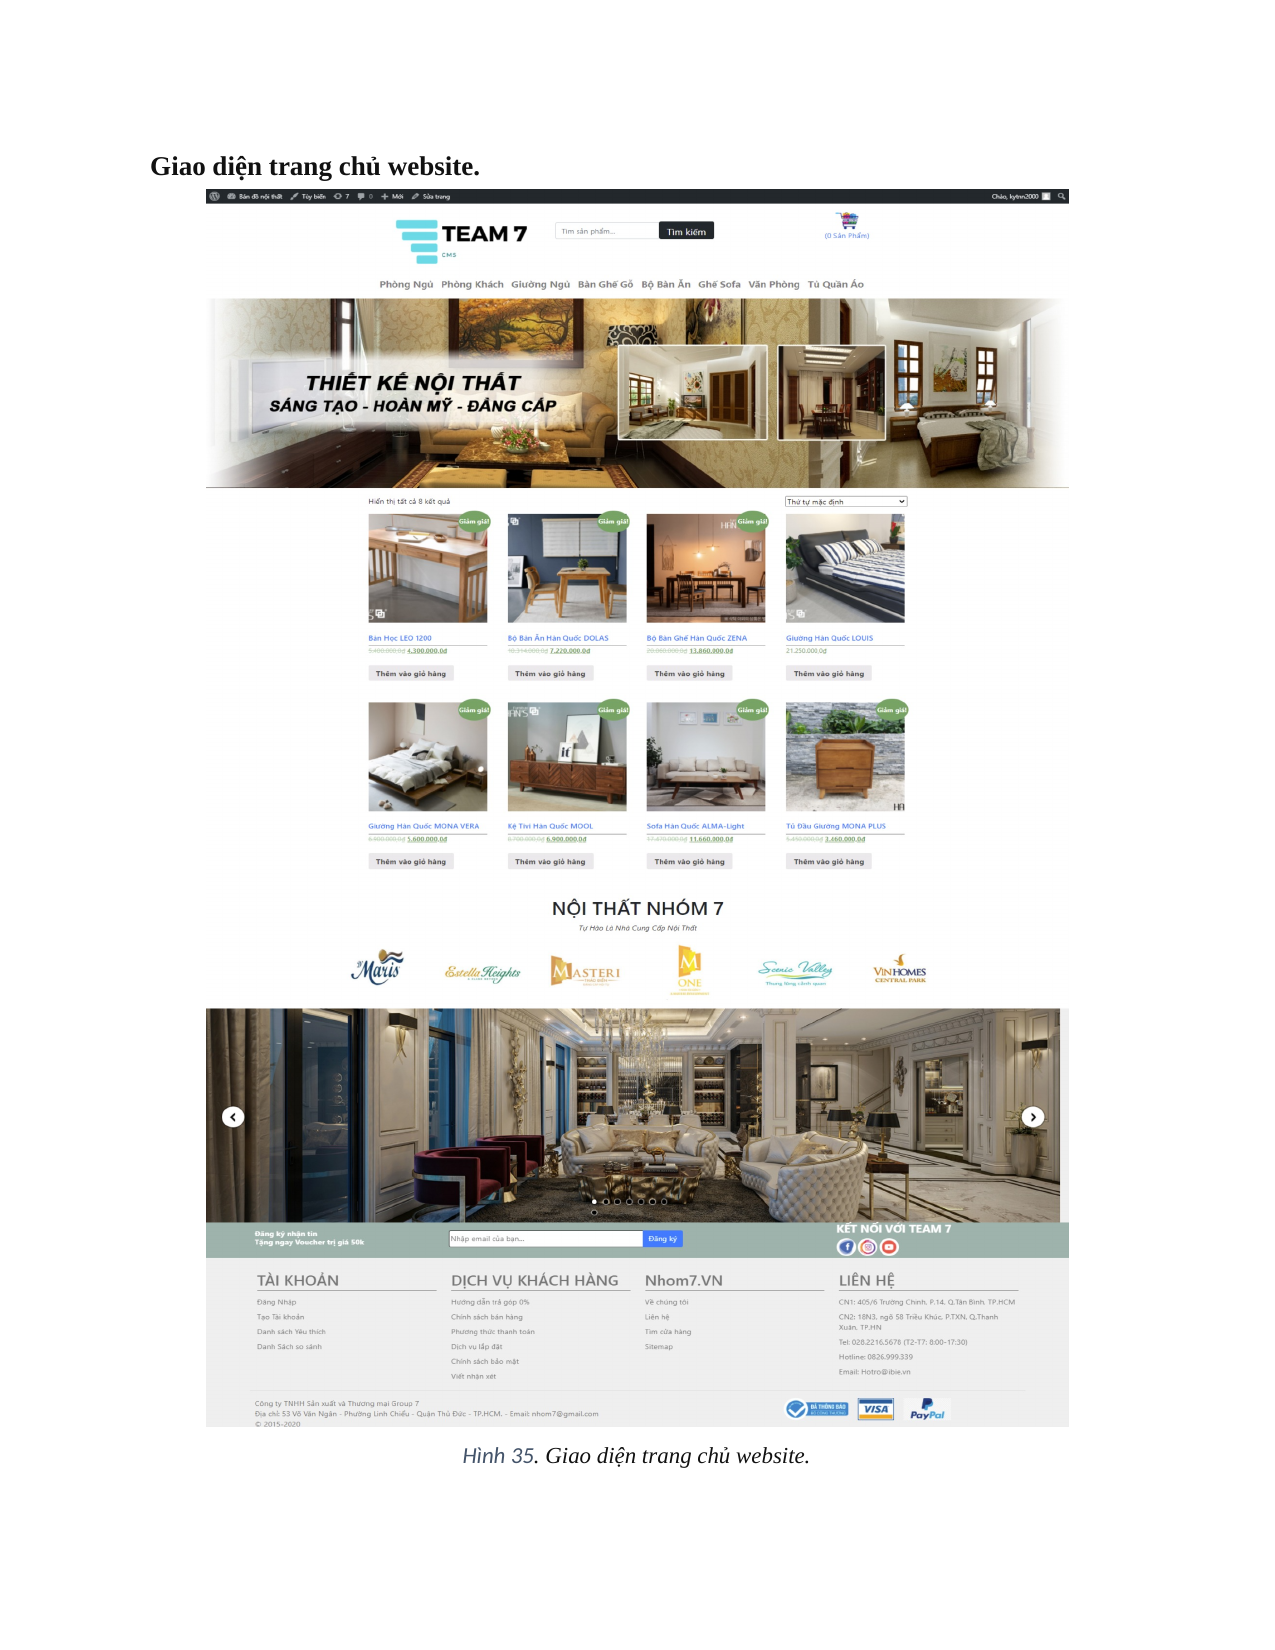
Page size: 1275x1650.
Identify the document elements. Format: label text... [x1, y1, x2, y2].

text Hình 35. Giao diện trang chủ website. [150, 1441, 1125, 1469]
picture [206, 189, 1069, 1427]
text Giao diện trang chủ website. [150, 150, 1125, 181]
